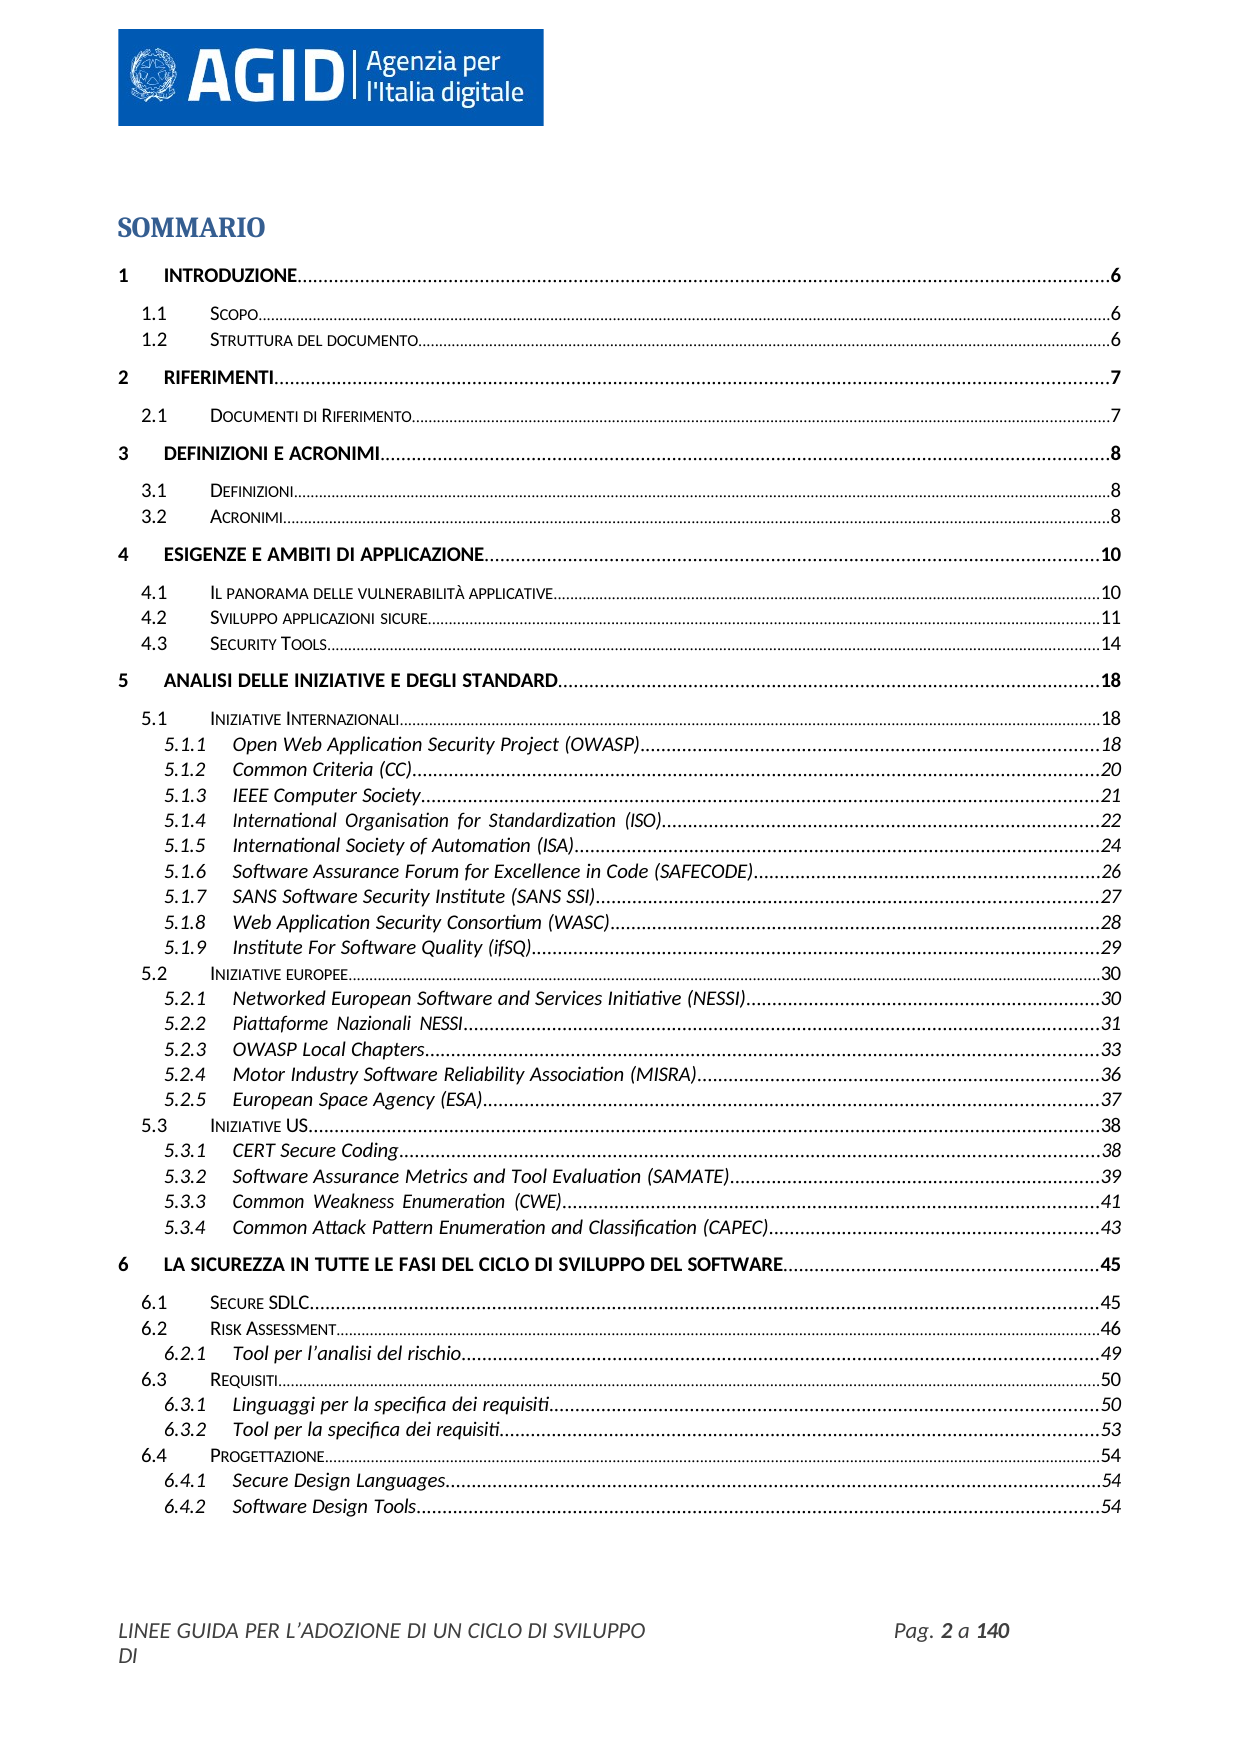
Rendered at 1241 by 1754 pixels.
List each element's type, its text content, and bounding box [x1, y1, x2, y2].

picture [118, 29, 544, 126]
text SOMMARIO [118, 211, 1203, 245]
